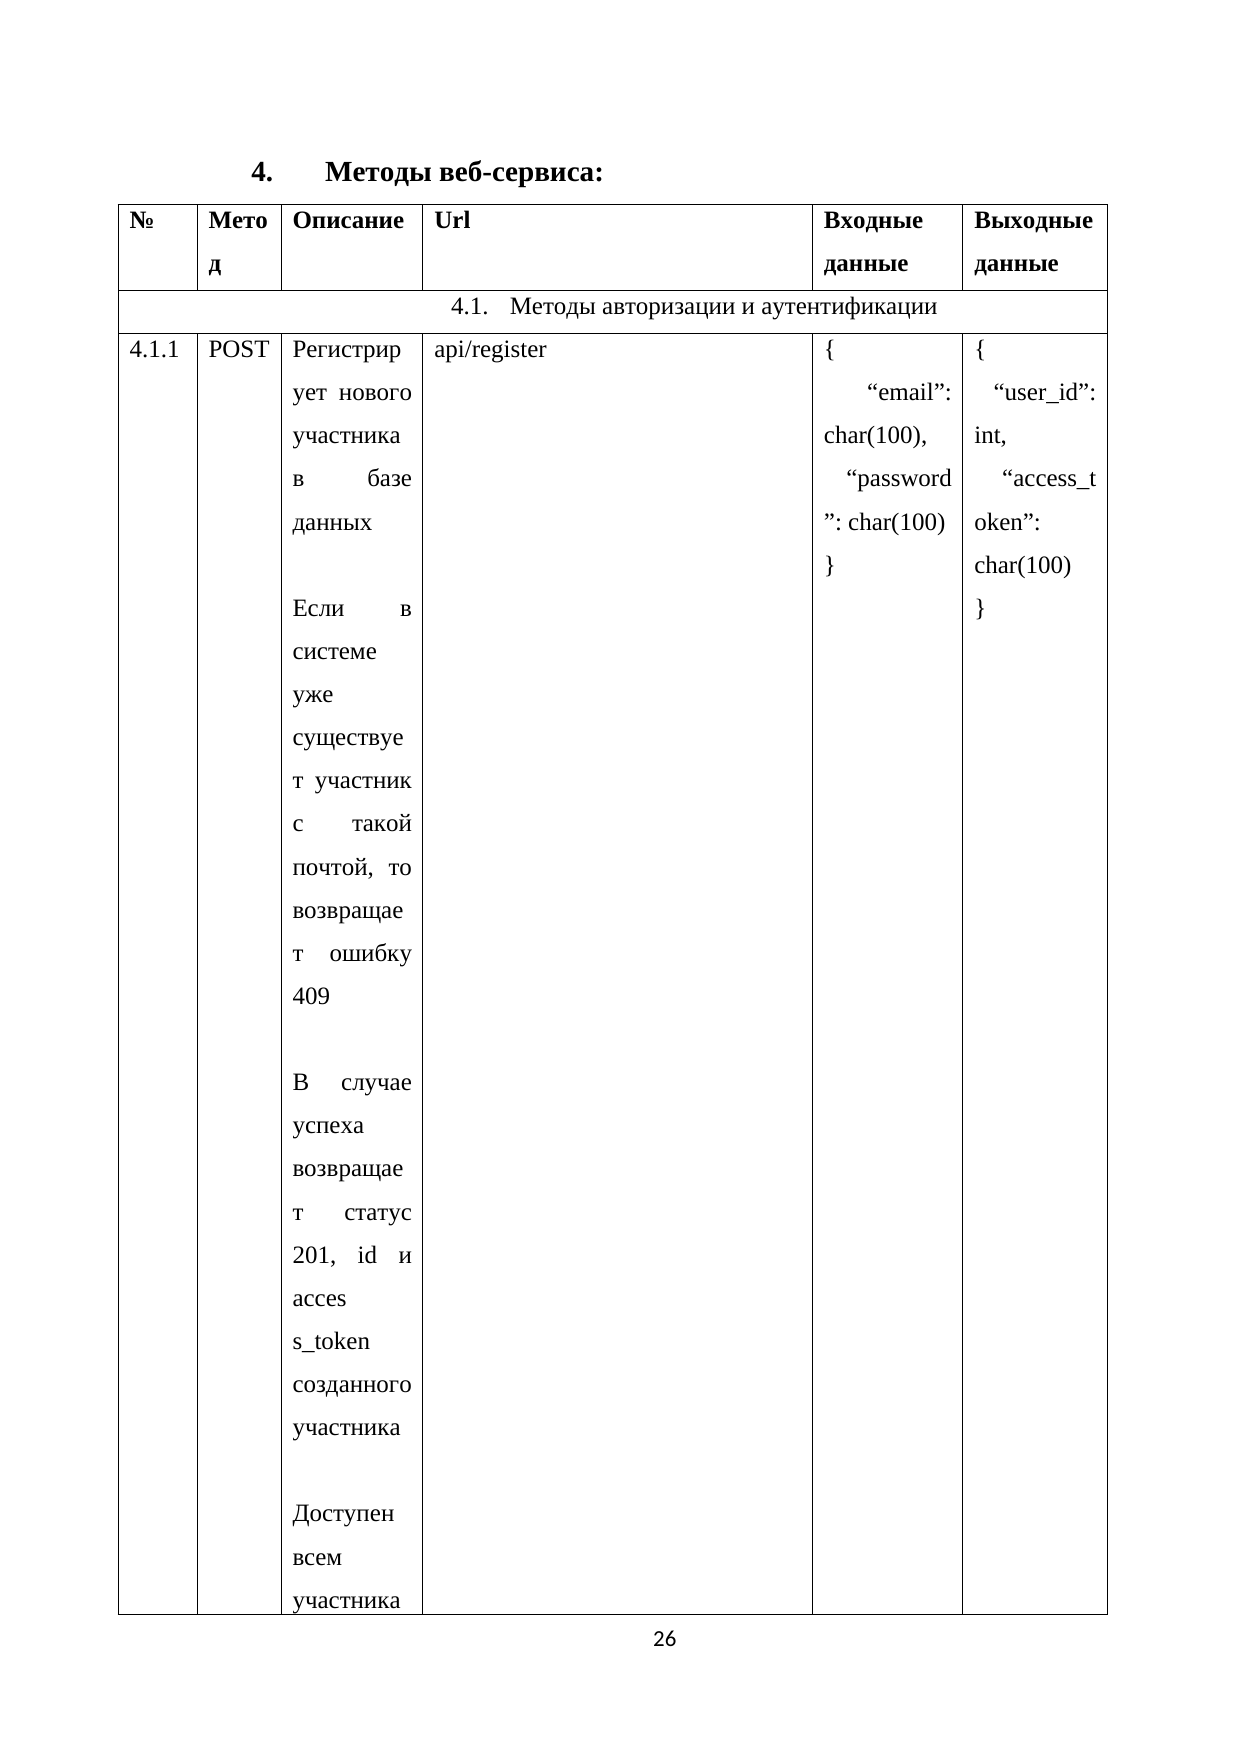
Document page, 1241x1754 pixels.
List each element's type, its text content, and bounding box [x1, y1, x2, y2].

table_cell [813, 334, 962, 1613]
table_header Url [423, 205, 812, 290]
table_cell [282, 334, 422, 1613]
table_cell Методы авторизации и аутентификации [119, 291, 1107, 333]
list Методы веб-сервиса: [177, 154, 1152, 187]
table_cell api/register [423, 334, 812, 1613]
table_header Выходные данные [963, 205, 1107, 290]
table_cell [963, 334, 1107, 1613]
table_cell POST [198, 334, 281, 1613]
table_header Описание [282, 205, 422, 290]
table_cell 4.1.1 [119, 334, 197, 1613]
table_header Входные данные [813, 205, 962, 290]
table_header Метод [198, 205, 281, 290]
table_header № [119, 205, 197, 290]
